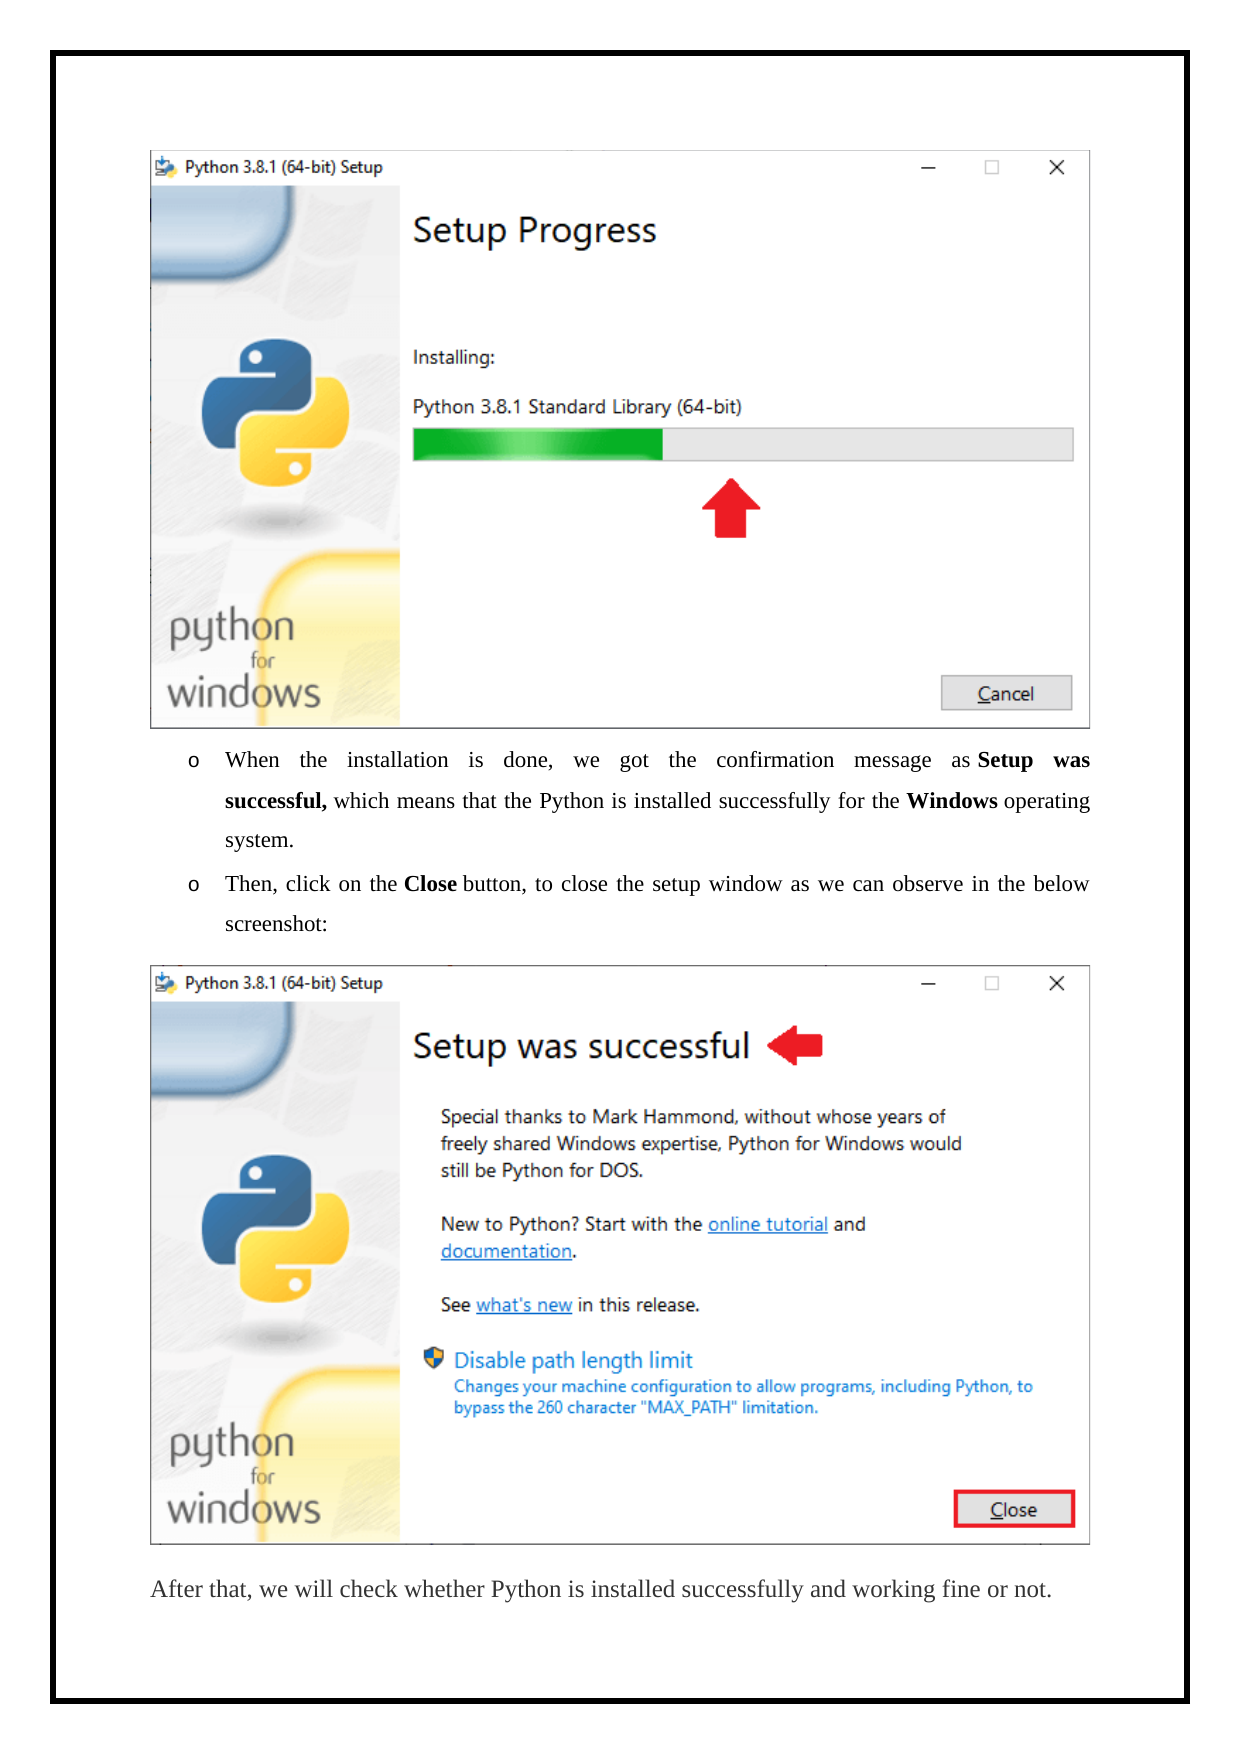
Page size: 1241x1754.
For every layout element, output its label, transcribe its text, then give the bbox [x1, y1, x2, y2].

list Then, click on the Close button, to close the setup window as we can observe in the below screenshot: [187, 858, 1090, 937]
picture [150, 965, 1091, 1545]
list When the installation is done, we got the confirmation message as Setup was successful, which means that the Python is installed successfully for the Windows operating system. [187, 735, 1090, 852]
text After that, we will check whether Python is installed successfully and working fine or not. [150, 1574, 1090, 1603]
picture [150, 150, 1091, 729]
